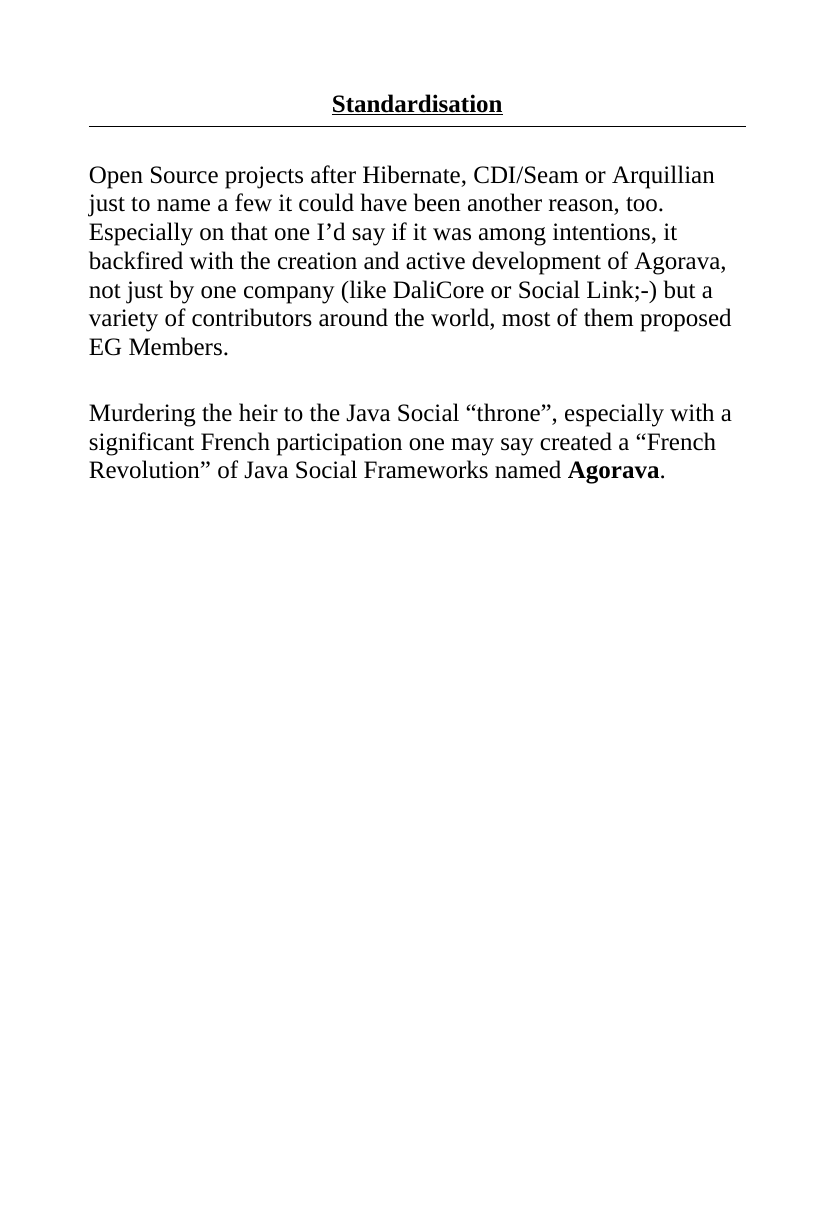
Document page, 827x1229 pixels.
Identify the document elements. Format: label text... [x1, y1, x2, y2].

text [89, 160, 738, 361]
text Murdering the heir to the Java Social “throne”, especially with a significant French participation one may say created a “French Revolution” of Java Social Frameworks named Agorava. [89, 398, 738, 484]
